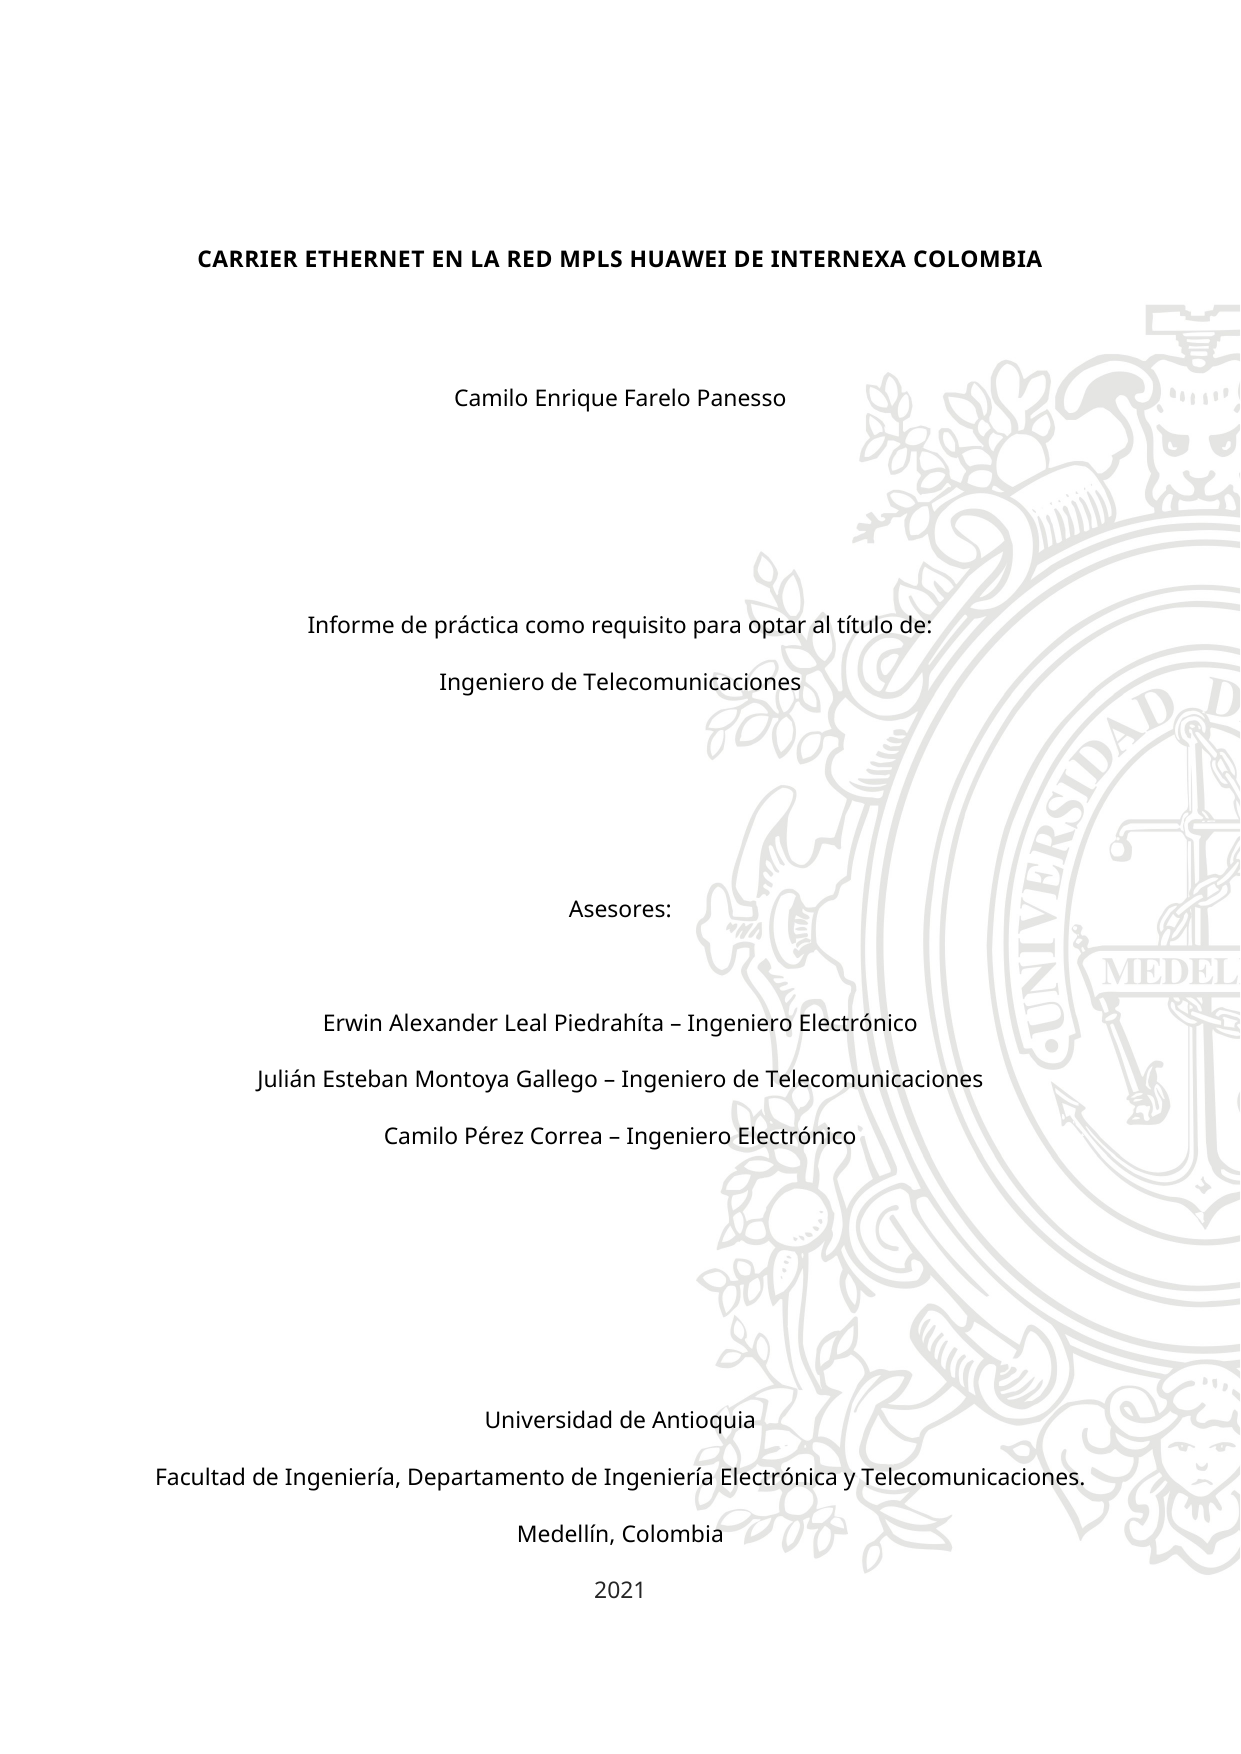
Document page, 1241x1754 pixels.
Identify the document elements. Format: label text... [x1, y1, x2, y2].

text Julián Esteban Montoya Gallego – Ingeniero de Telecomunicaciones [148, 1063, 1092, 1095]
text Informe de práctica como requisito para optar al título de: [148, 609, 1092, 641]
text Medellín, Colombia [148, 1518, 1092, 1549]
text Camilo Enrique Farelo Panesso [148, 382, 1092, 413]
text Camilo Pérez Correa – Ingeniero Electrónico [148, 1120, 1092, 1151]
text Erwin Alexander Leal Piedrahíta – Ingeniero Electrónico [148, 1007, 1092, 1038]
text SOFTWARE DE CONFIGURACIÓN PARA LOS SERVICIOS IP NEXT GENERATION Y CARRIER ETHERNET EN LA RED MPLS HUAWEI DE INTERNEXA COLOMBIA [148, 243, 1092, 274]
text Asesores: [148, 893, 1092, 924]
picture [0, 234, 1241, 1616]
text 2021 [148, 1574, 1092, 1606]
text Ingeniero de Telecomunicaciones [148, 666, 1092, 697]
text Facultad de Ingeniería, Departamento de Ingeniería Electrónica y Telecomunicaciones. [148, 1461, 1092, 1492]
text Universidad de Antioquia [148, 1404, 1092, 1435]
